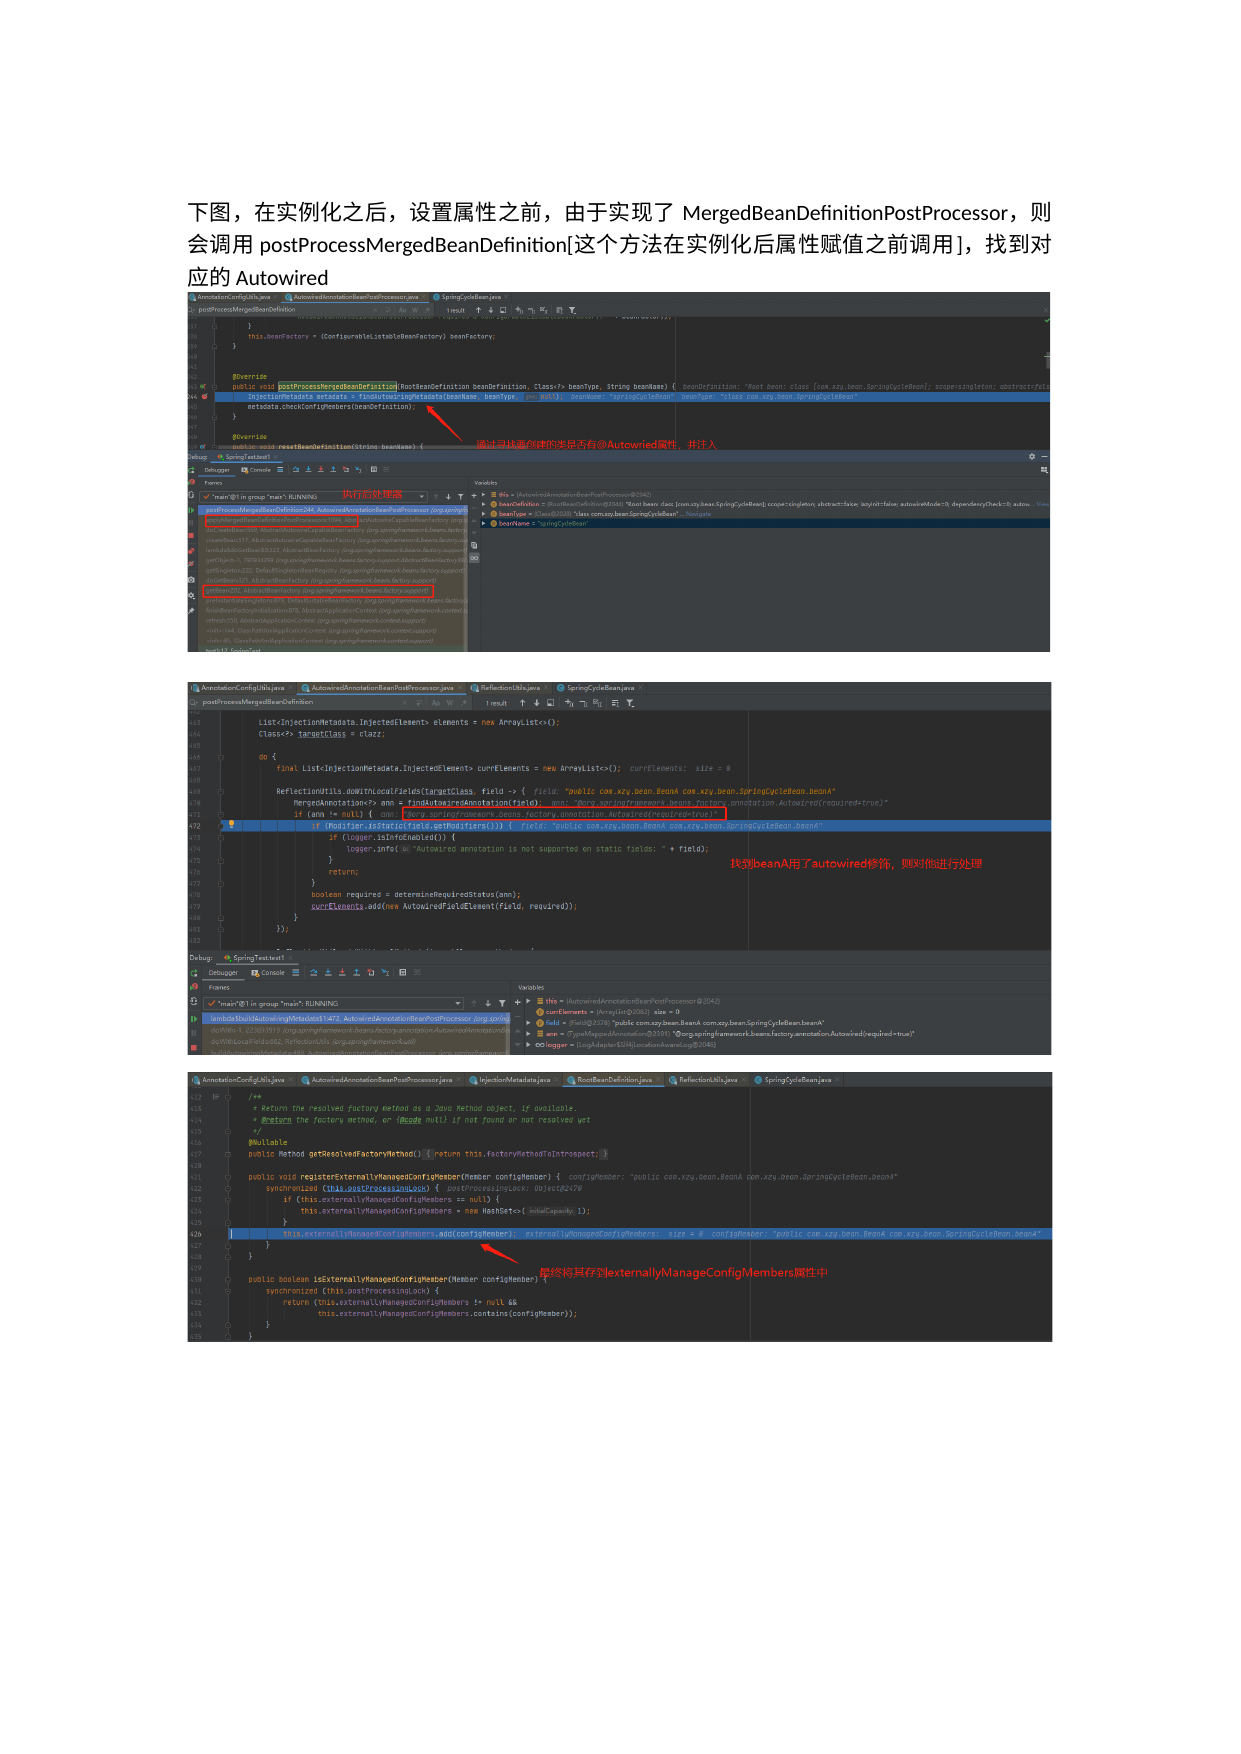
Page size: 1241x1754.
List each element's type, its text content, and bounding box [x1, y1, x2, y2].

text 下图，在实例化之后，设置属性之前，由于实现了MergedBeanDefinitionPostProcessor，则会调用postProcessMergedBeanDefinition[这个方法在实例化后属性赋值之前调用]，找到对应的Autowired [187, 194, 1053, 292]
picture [187, 682, 1052, 1055]
picture [187, 292, 1050, 652]
picture [187, 1072, 1053, 1342]
